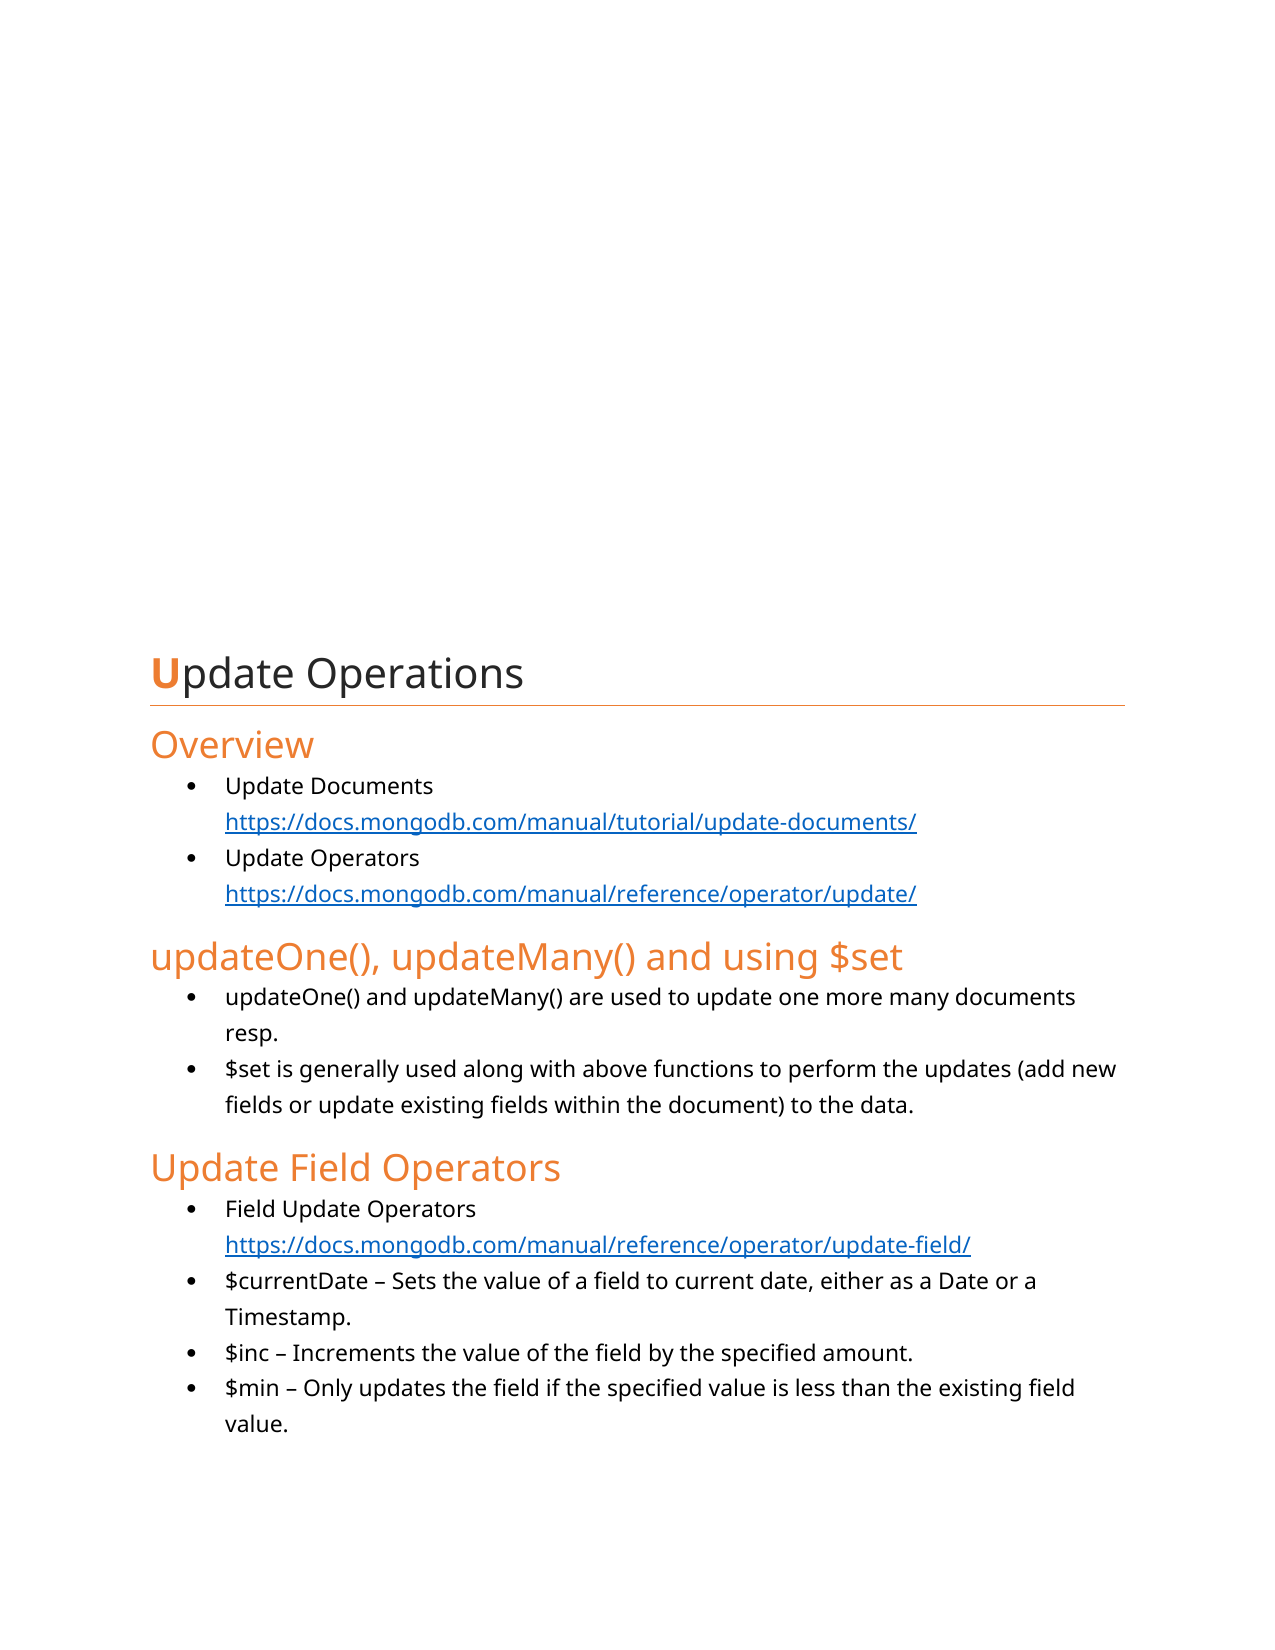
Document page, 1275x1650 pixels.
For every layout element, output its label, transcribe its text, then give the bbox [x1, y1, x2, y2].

list Field Update Operators https://docs.mongodb.com/manual/reference/operator/update-field/ [187, 1193, 1125, 1260]
subtitle updateOne(), updateMany() and using $set [150, 930, 1125, 981]
list $min – Only updates the field if the specified value is less than the existing field value. [187, 1372, 1125, 1439]
list $set is generally used along with above functions to perform the updates (add new fields or update existing fields within the document) to the data. [187, 1053, 1125, 1120]
list $inc – Increments the value of the field by the specified amount. [187, 1336, 1125, 1368]
list Update Documents https://docs.mongodb.com/manual/tutorial/update-documents/ [187, 770, 1125, 837]
list Update Operators https://docs.mongodb.com/manual/reference/operator/update/ [187, 842, 1125, 909]
subtitle Overview [150, 719, 1125, 770]
subtitle Update Operations [150, 644, 1125, 705]
subtitle Update Field Operators [150, 1142, 1125, 1193]
list $currentDate – Sets the value of a field to current date, either as a Date or a Timestamp. [187, 1264, 1125, 1332]
list updateOne() and updateMany() are used to update one more many documents resp. [187, 981, 1125, 1048]
